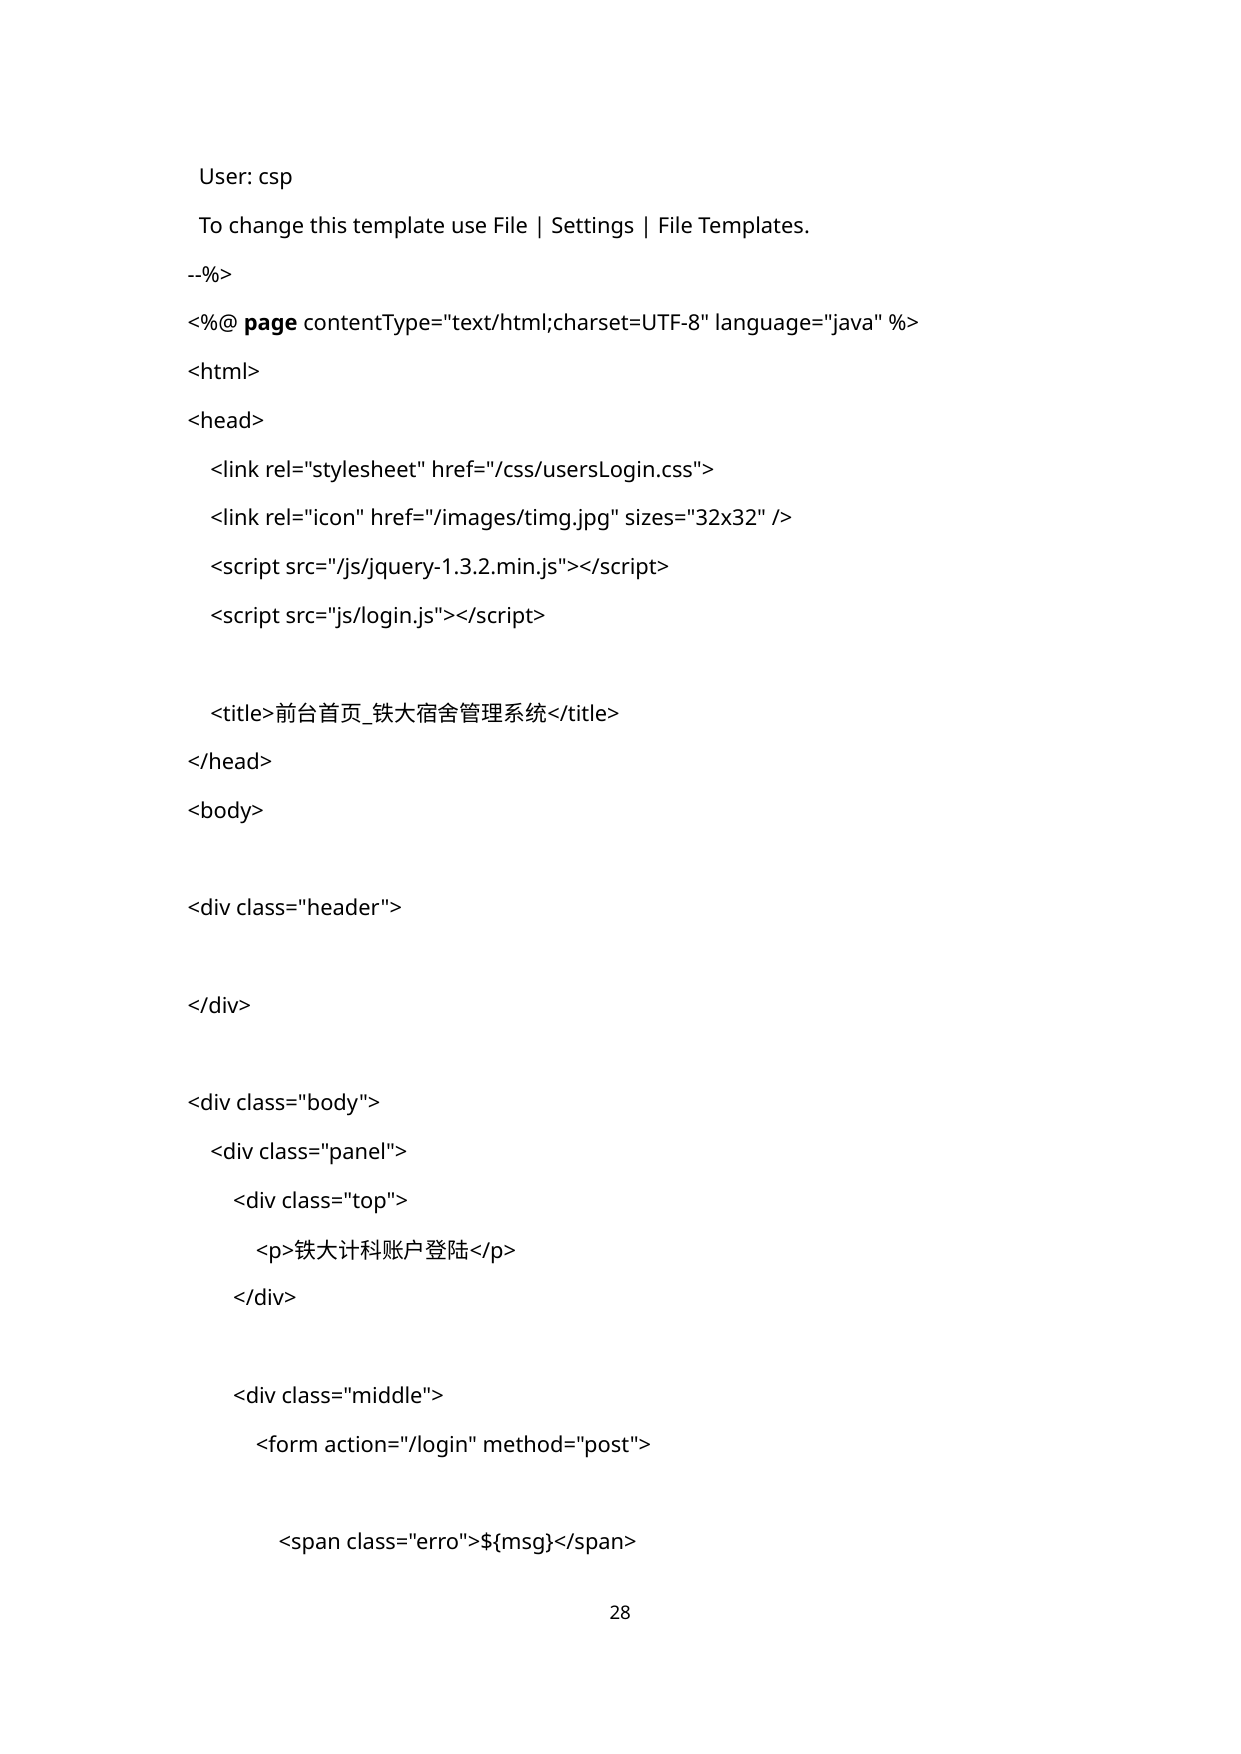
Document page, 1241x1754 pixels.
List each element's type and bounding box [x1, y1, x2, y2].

text [187, 160, 1053, 1557]
